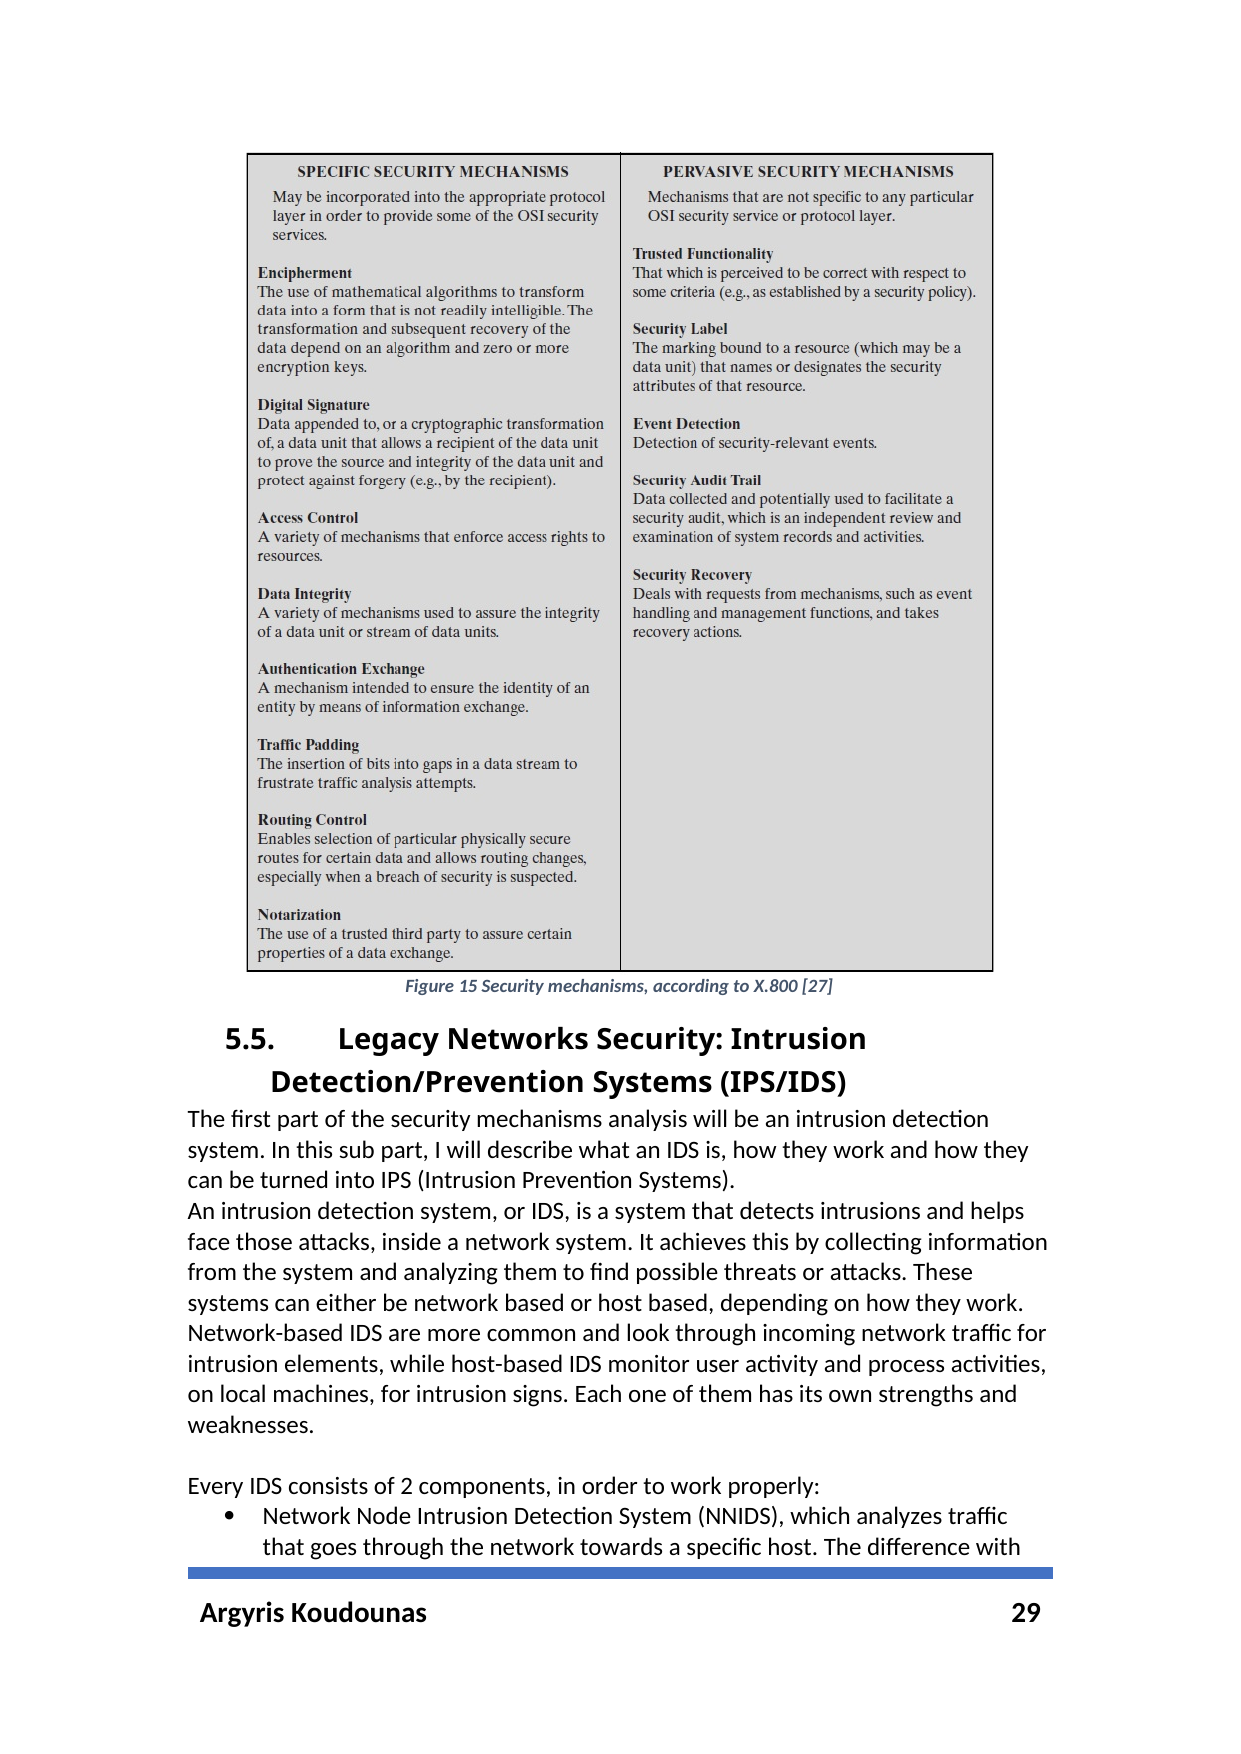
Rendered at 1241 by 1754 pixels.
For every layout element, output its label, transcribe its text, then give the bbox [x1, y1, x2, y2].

text The first part of the security mechanisms analysis will be an intrusion detection system. In this sub part, I will describe what an IDS is, how they work and how they can be turned into IPS (Intrusion Prevention Systems). [187, 1104, 1053, 1195]
text Every IDS consists of 2 components, in order to work properly: [187, 1470, 1053, 1500]
list Legacy Networks Security: Intrusion Detection/Prevention Systems (IPS/IDS) [225, 1018, 1053, 1101]
text Figure 15 Security mechanisms, according to X.800 [27] [187, 974, 1053, 997]
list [225, 1500, 1053, 1561]
text An intrusion detection system, or IDS, is a system that detects intrusions and helps face those attacks, inside a network system. It achieves this by collecting information from the system and analyzing them to find possible threats or attacks. These systems can either be network based or host based, depending on how they work. Network-based IDS are more common and look through incoming network traffic for intrusion elements, while host-based IDS monitor user activity and process activities, on local machines, for intrusion signs. Each one of them has its own strengths and weaknesses. [187, 1195, 1053, 1439]
picture [246, 150, 994, 975]
